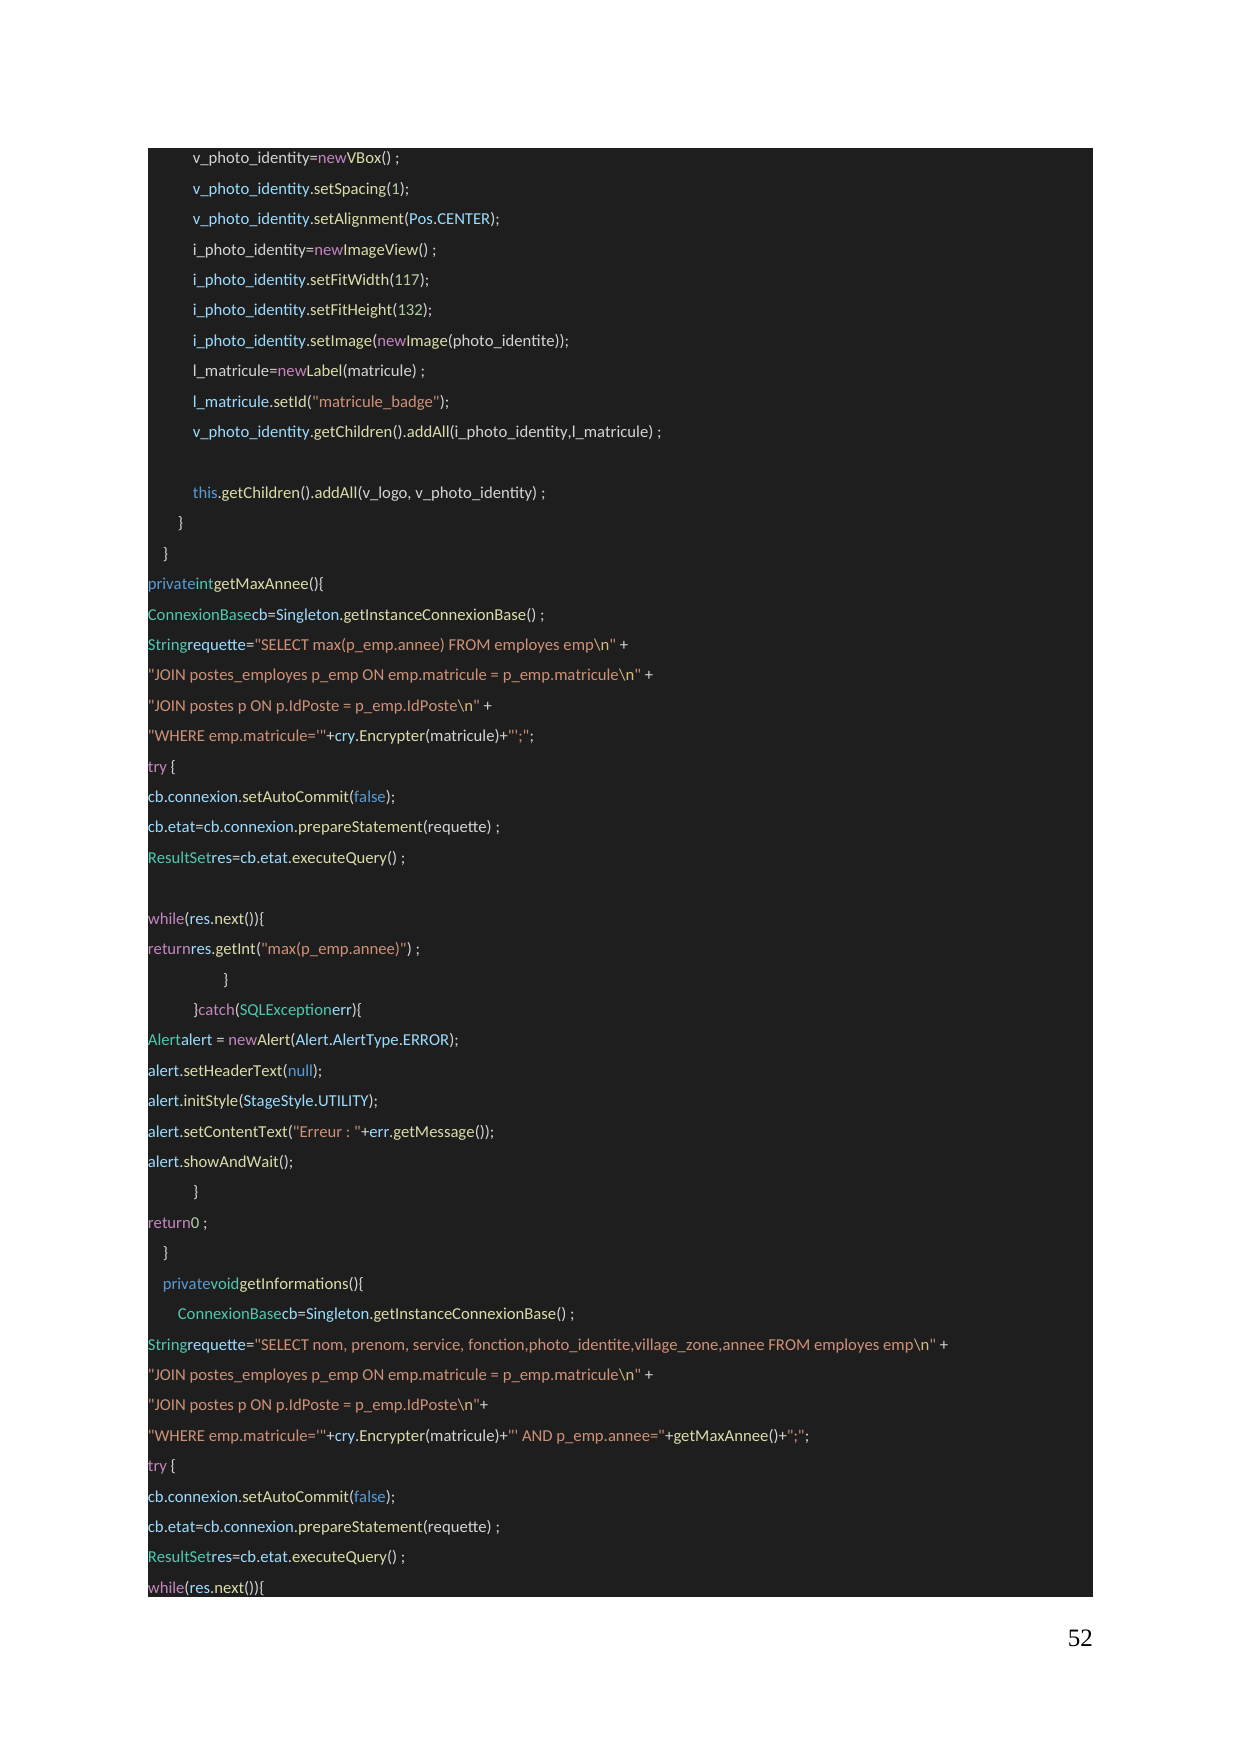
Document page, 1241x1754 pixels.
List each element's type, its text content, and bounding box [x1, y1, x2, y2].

text i_photo_identity.setImage(newImage(photo_identite)); [148, 330, 1093, 350]
text v_photo_identity=newVBox() ; [148, 148, 1093, 168]
text "WHERE emp.matricule='"+cry.Encrypter(matricule)+"';"; [148, 726, 1093, 746]
text cb.etat=cb.connexion.prepareStatement(requette) ; [148, 817, 1093, 837]
text cb.connexion.setAutoCommit(false); [148, 786, 1093, 807]
text ConnexionBasecb=Singleton.getInstanceConnexionBase() ; [148, 604, 1093, 624]
text privatevoidgetInformations(){ [148, 1273, 1093, 1293]
text alert.setHeaderText(null); [148, 1060, 1093, 1080]
text alert.setContentText("Erreur : "+err.getMessage()); [148, 1121, 1093, 1141]
text } [148, 543, 1093, 563]
text "JOIN postes p ON p.IdPoste = p_emp.IdPoste\n" + [148, 695, 1093, 715]
text cb.connexion.setAutoCommit(false); [148, 1486, 1093, 1506]
text return0 ; [148, 1212, 1093, 1232]
text try { [148, 756, 1093, 776]
text cb.etat=cb.connexion.prepareStatement(requette) ; [148, 1516, 1093, 1537]
text alert.initStyle(StageStyle.UTILITY); [148, 1091, 1093, 1111]
text } [148, 1182, 1093, 1202]
text i_photo_identity=newImageView() ; [148, 239, 1093, 259]
text v_photo_identity.getChildren().addAll(i_photo_identity,l_matricule) ; [148, 421, 1093, 442]
text try { [148, 1456, 1093, 1476]
text while(res.next()){ [148, 908, 1093, 928]
text Alertalert = newAlert(Alert.AlertType.ERROR); [148, 1030, 1093, 1050]
text Stringrequette="SELECT nom, prenom, service, fonction,photo_identite,village_zone,annee FROM employes emp\n" + [148, 1334, 1093, 1354]
text ResultSetres=cb.etat.executeQuery() ; [148, 847, 1093, 867]
text this.getChildren().addAll(v_logo, v_photo_identity) ; [148, 482, 1093, 502]
text ResultSetres=cb.etat.executeQuery() ; [148, 1547, 1093, 1567]
text alert.showAndWait(); [148, 1151, 1093, 1172]
text v_photo_identity.setSpacing(1); [148, 178, 1093, 198]
text "WHERE emp.matricule='"+cry.Encrypter(matricule)+"' AND p_emp.annee="+getMaxAnnee()+";"; [148, 1425, 1093, 1445]
text "JOIN postes_employes p_emp ON emp.matricule = p_emp.matricule\n" + [148, 1364, 1093, 1384]
text Stringrequette="SELECT max(p_emp.annee) FROM employes emp\n" + [148, 634, 1093, 654]
text }catch(SQLExceptionerr){ [148, 999, 1093, 1019]
text } [148, 1243, 1093, 1263]
text ConnexionBasecb=Singleton.getInstanceConnexionBase() ; [148, 1303, 1093, 1324]
text returnres.getInt("max(p_emp.annee)") ; [148, 938, 1093, 959]
text } [148, 969, 1093, 989]
text i_photo_identity.setFitWidth(117); [148, 269, 1093, 289]
text privateintgetMaxAnnee(){ [148, 573, 1093, 594]
text while(res.next()){ [148, 1577, 1093, 1597]
text i_photo_identity.setFitHeight(132); [148, 300, 1093, 320]
text "JOIN postes p ON p.IdPoste = p_emp.IdPoste\n"+ [148, 1395, 1093, 1415]
text "JOIN postes_employes p_emp ON emp.matricule = p_emp.matricule\n" + [148, 665, 1093, 685]
text } [148, 513, 1093, 533]
text v_photo_identity.setAlignment(Pos.CENTER); [148, 208, 1093, 229]
text l_matricule=newLabel(matricule) ; [148, 361, 1093, 381]
text l_matricule.setId("matricule_badge"); [148, 391, 1093, 411]
